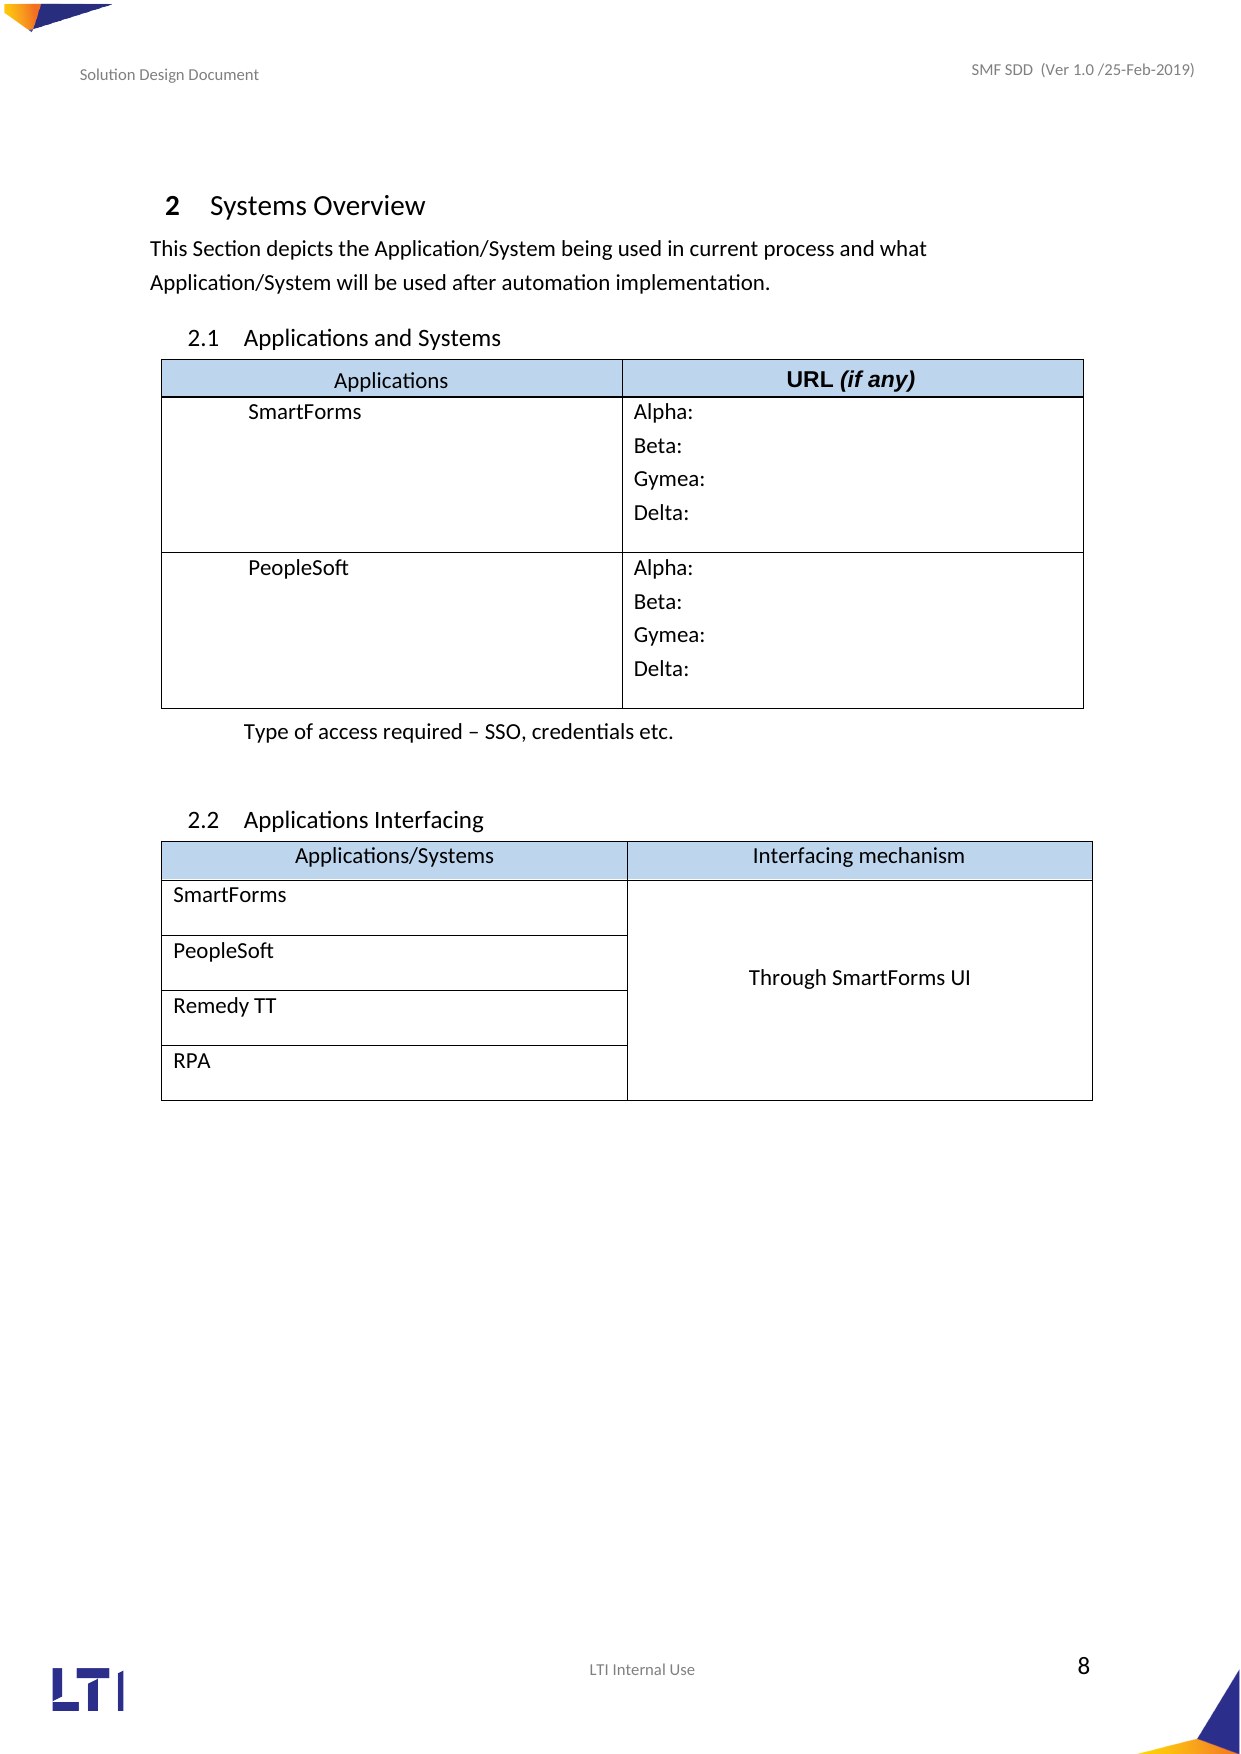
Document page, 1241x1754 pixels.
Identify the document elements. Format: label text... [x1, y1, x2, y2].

table_cell Through SmartForms UI [628, 881, 1092, 1100]
picture [4, 0, 113, 100]
list Systems Overview [165, 187, 1090, 223]
table_cell Remedy TT [162, 991, 627, 1045]
table_cell PeopleSoft [162, 936, 627, 990]
text Type of access required – SSO, credentials etc. [244, 717, 1090, 745]
text This Section depicts the Application/System being used in current process and what Application/System will be used after automation implementation. [150, 234, 1090, 296]
picture [1134, 1670, 1241, 1754]
table_header Interfacing mechanism [628, 842, 1092, 879]
table_cell Alpha: Beta: Gymea: Delta: [623, 553, 1083, 708]
table_header URL (if any) [623, 360, 1083, 396]
picture [52, 1668, 124, 1711]
list Applications Interfacing [187, 804, 1090, 834]
table_cell SmartForms [162, 398, 622, 552]
table_header Applications [162, 360, 622, 396]
table_cell SmartForms [162, 881, 627, 935]
table_header Applications/Systems [162, 842, 627, 879]
table_cell RPA [162, 1046, 627, 1100]
list Applications and Systems [187, 322, 1090, 353]
table_cell PeopleSoft [162, 553, 622, 708]
table_cell Alpha: Beta: Gymea: Delta: [623, 398, 1083, 552]
